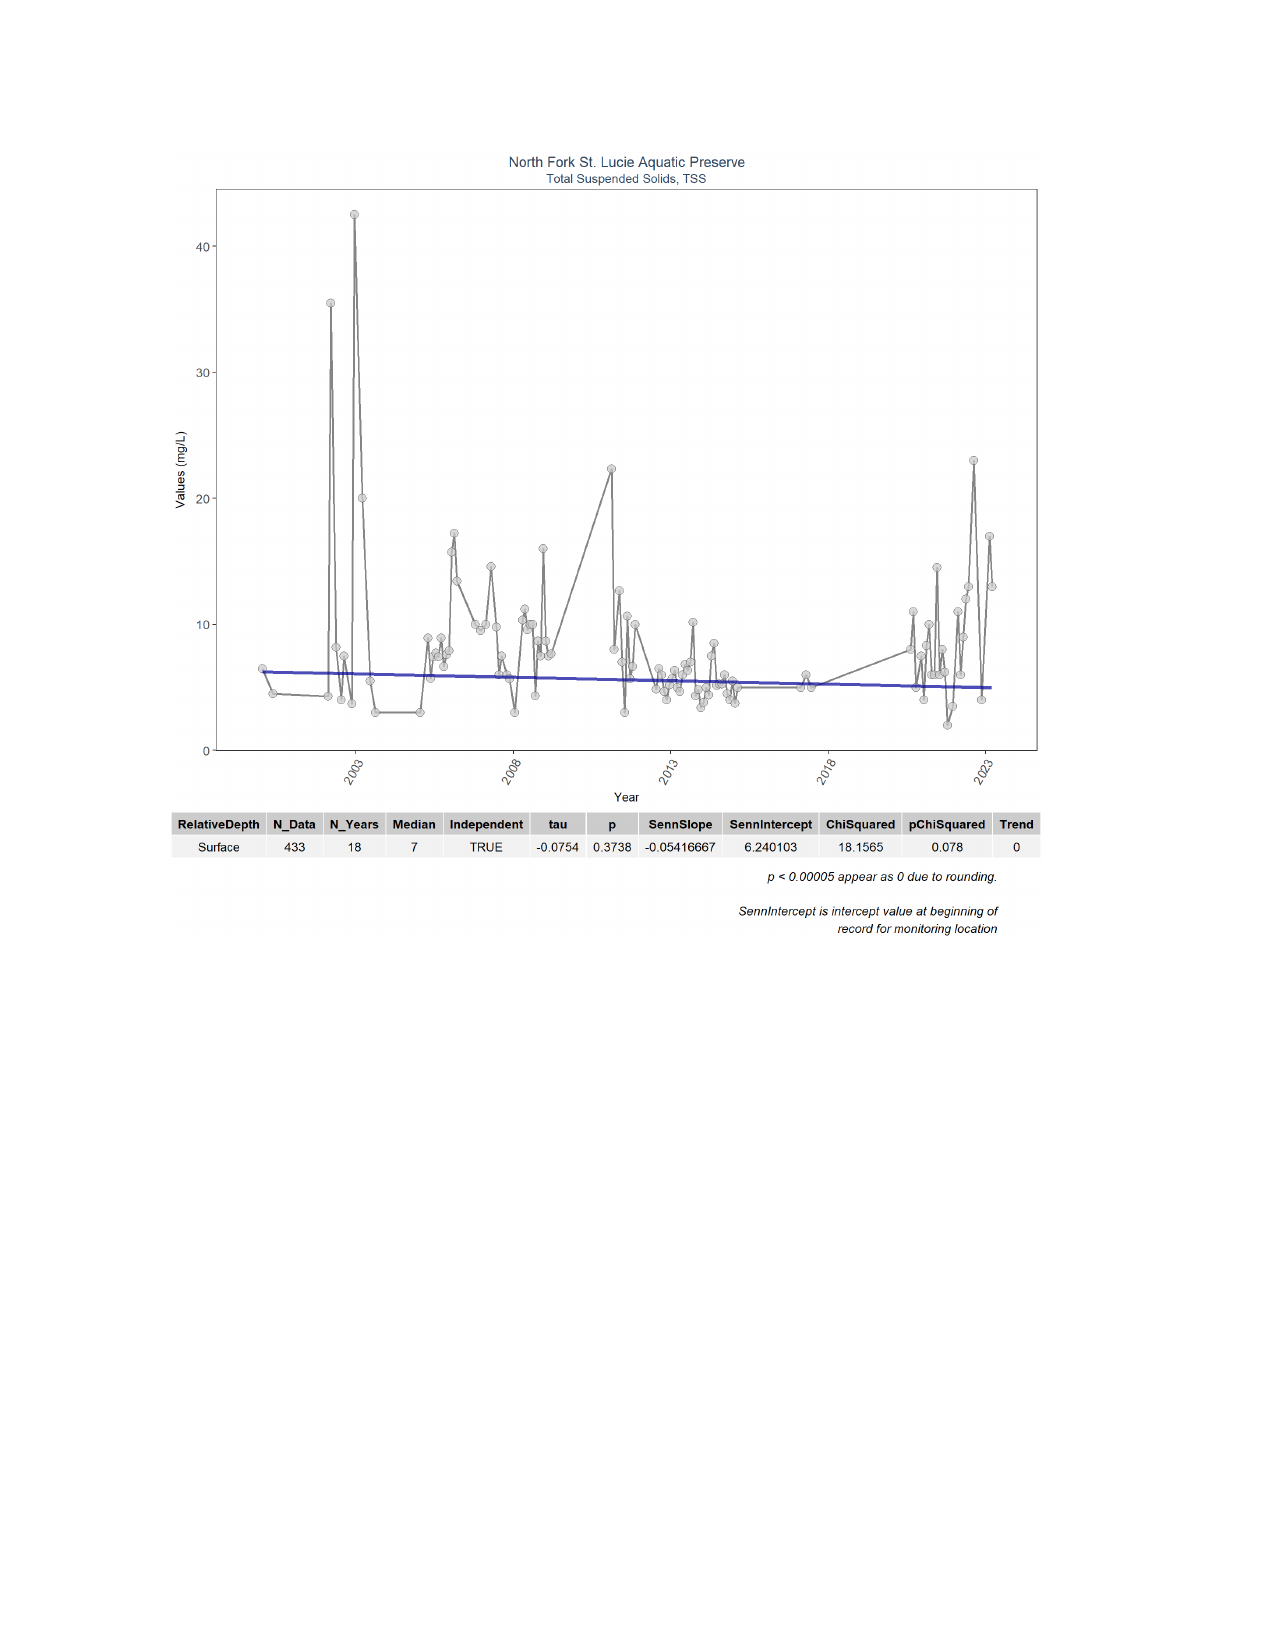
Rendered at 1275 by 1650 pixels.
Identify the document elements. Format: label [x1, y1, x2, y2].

picture [168, 150, 1044, 938]
